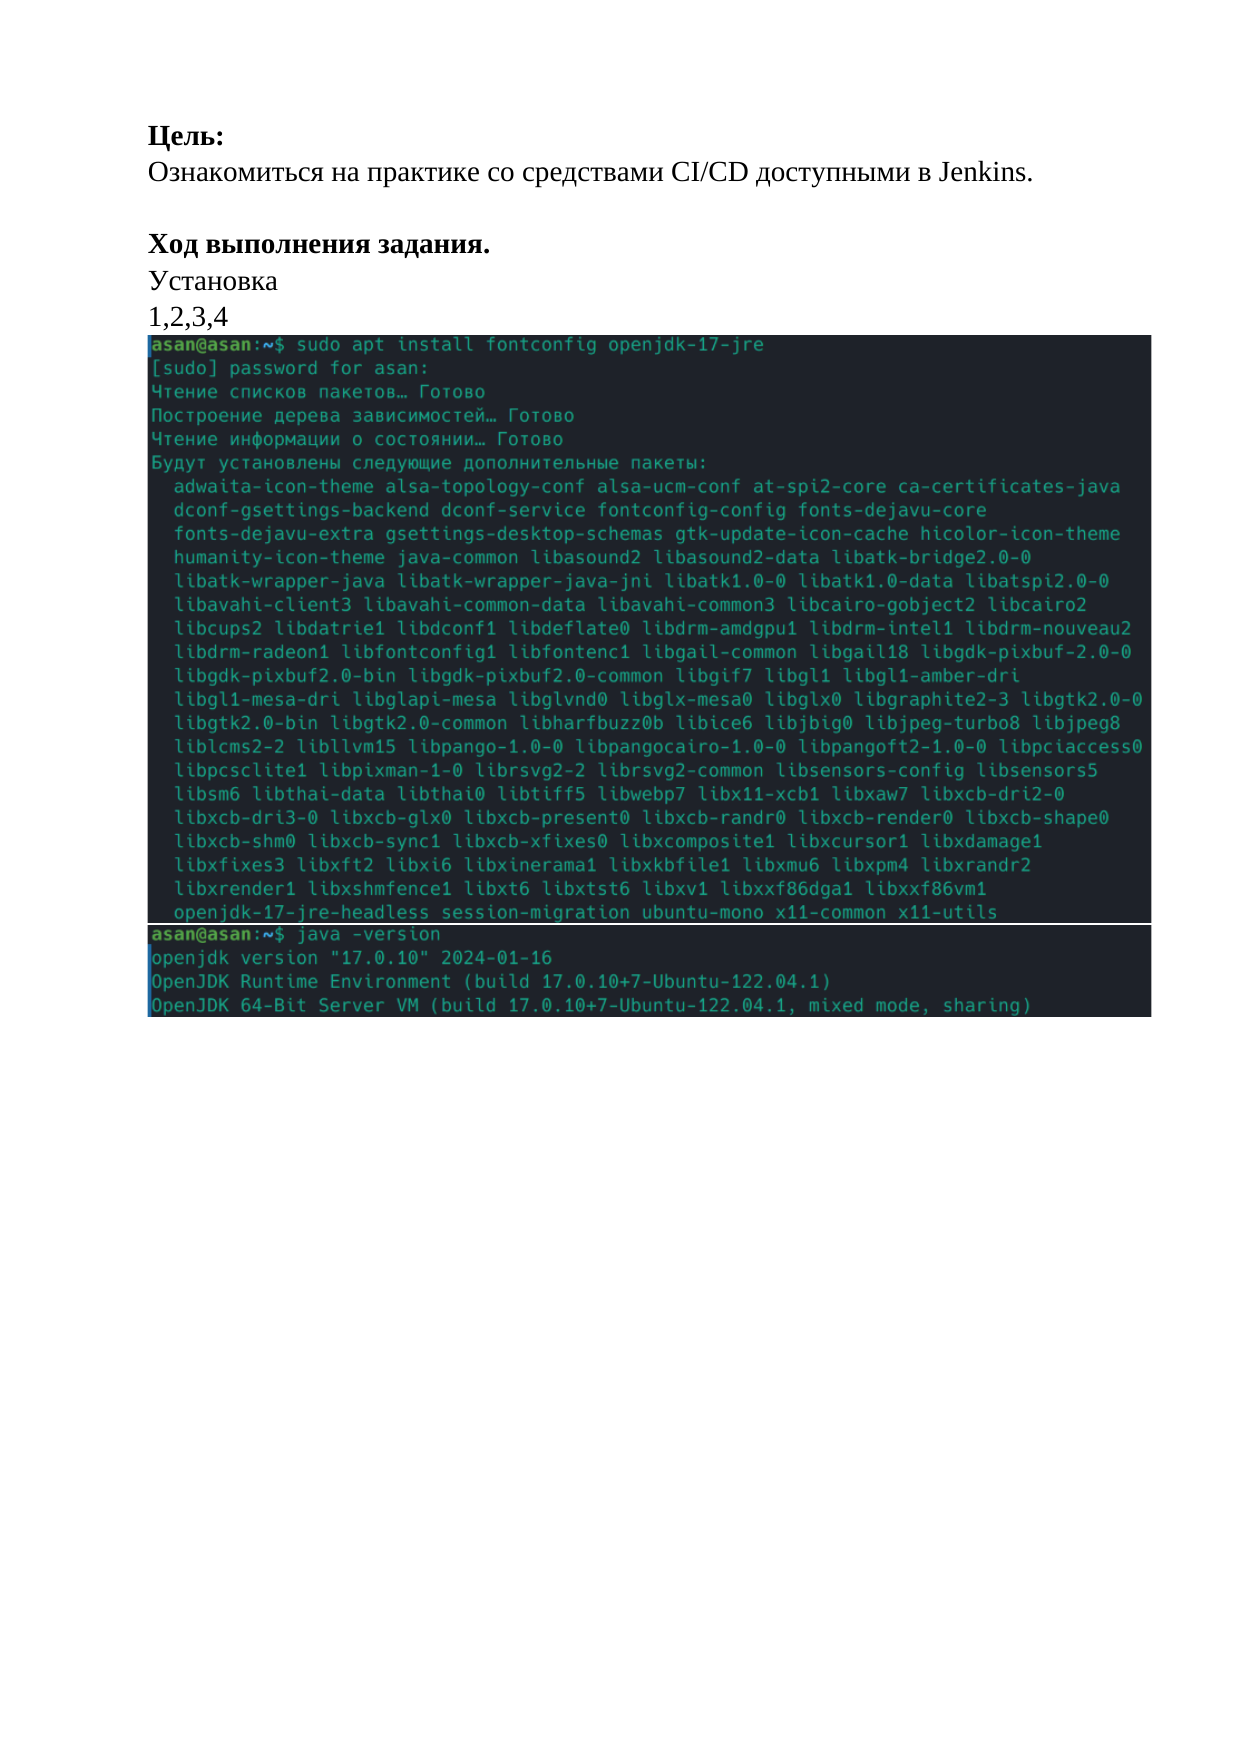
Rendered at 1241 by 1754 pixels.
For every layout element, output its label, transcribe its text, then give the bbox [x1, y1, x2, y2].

list Установка [148, 263, 1152, 296]
picture [147, 925, 1152, 1017]
picture [147, 335, 1152, 923]
list Ход выполнения задания. [148, 227, 1152, 260]
list Цель: [148, 118, 1152, 152]
list 1,2,3,4 [148, 299, 1152, 332]
text Ознакомиться на практике со средствами CI/CD доступными в Jenkins. [148, 154, 1152, 188]
